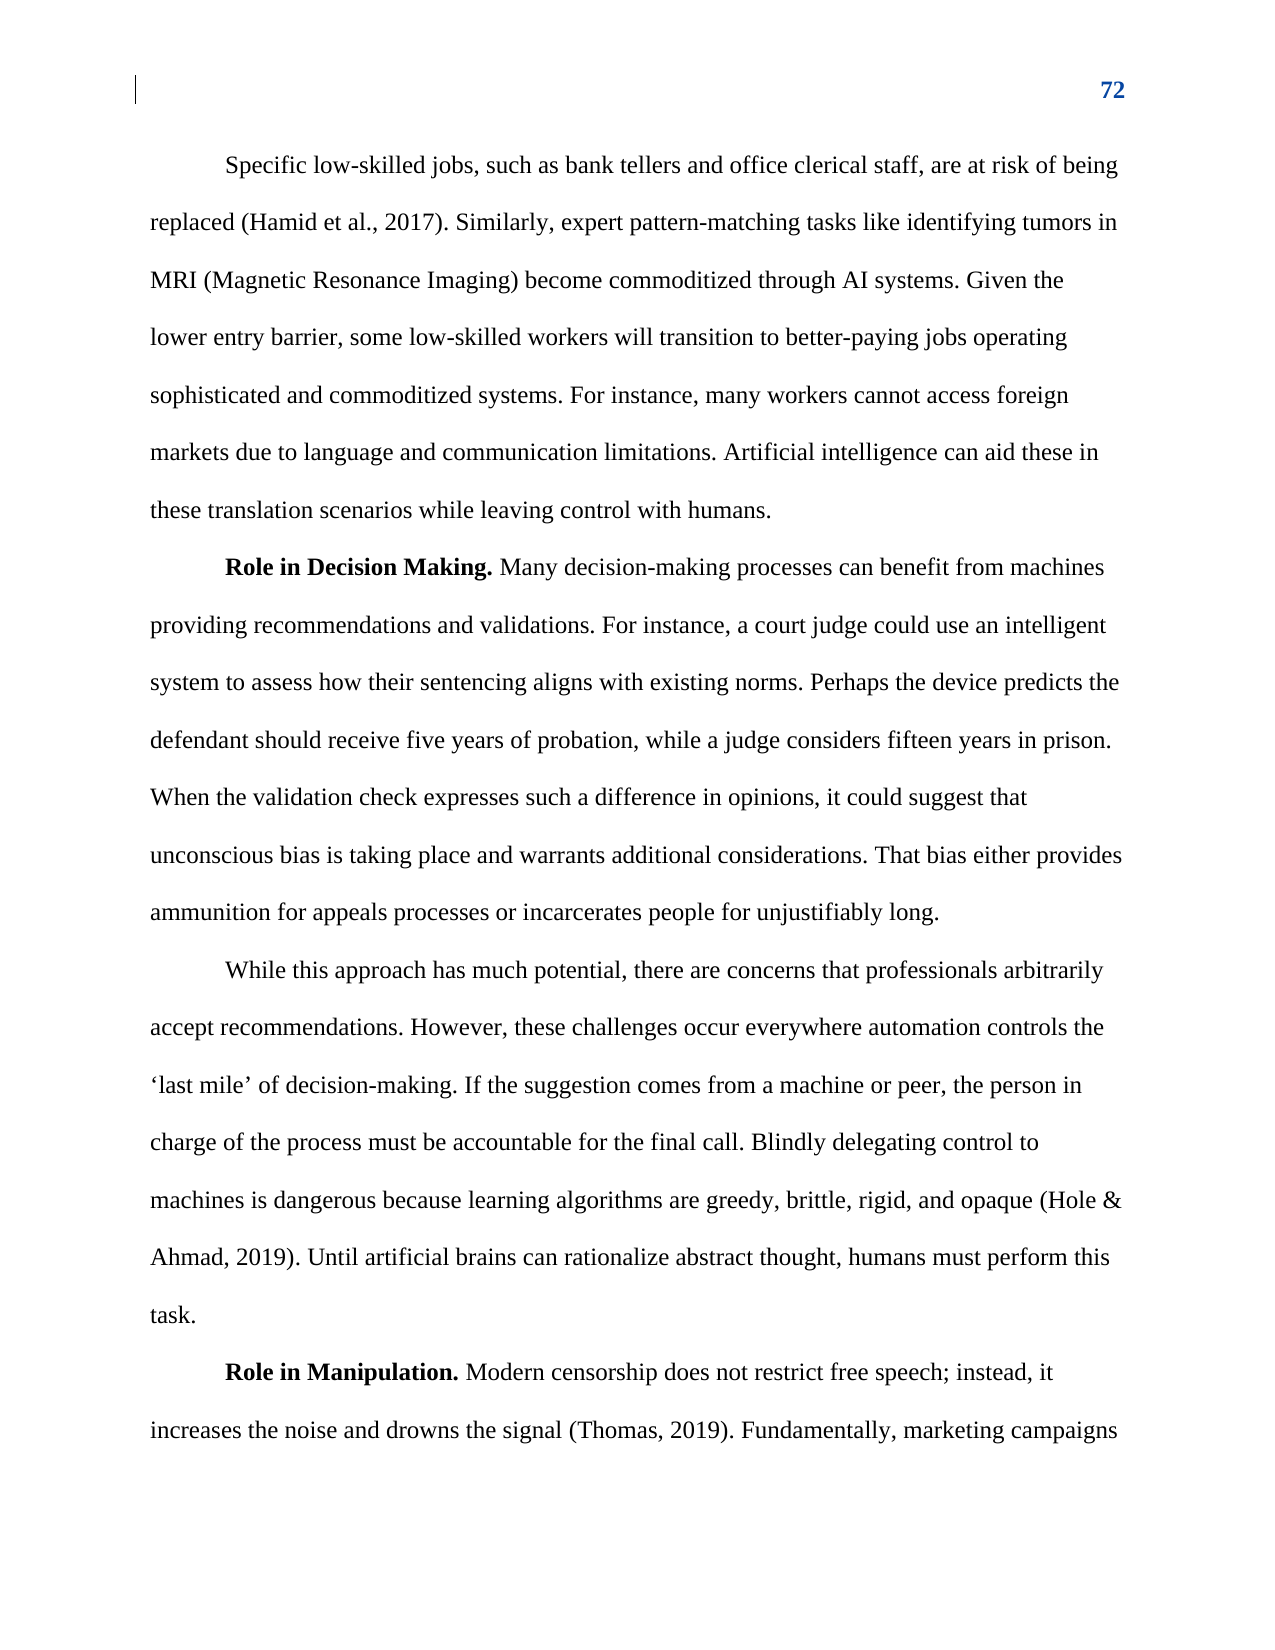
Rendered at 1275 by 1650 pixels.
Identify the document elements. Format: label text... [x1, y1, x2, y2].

text Role in Decision Making. Many decision-making processes can benefit from machines providing recommendations and validations. For instance, a court judge could use an intelligent system to assess how their sentencing aligns with existing norms. Perhaps the device predicts the defendant should receive five years of probation, while a judge considers fifteen years in prison. When the validation check expresses such a difference in opinions, it could suggest that unconscious bias is taking place and warrants additional considerations. That bias either provides ammunition for appeals processes or incarcerates people for unjustifiably long. [150, 552, 1125, 926]
text While this approach has much potential, there are concerns that professionals arbitrarily accept recommendations. However, these challenges occur everywhere automation controls the ‘last mile’ of decision-making. If the suggestion comes from a machine or peer, the person in charge of the process must be accountable for the final call. Blindly delegating control to machines is dangerous because learning algorithms are greedy, brittle, rigid, and opaque. Until artificial brains can rationalize abstract thought, humans must perform this task. [150, 955, 1125, 1329]
text Specific low-skilled jobs, such as bank tellers and office clerical staff, are at risk of being replaced (Hamid et al., 2017). Similarly, expert pattern-matching tasks like identifying tumors in MRI (Magnetic Resonance Imaging) become commoditized through AI systems. Given the lower entry barrier, some low-skilled workers will transition to better-paying jobs operating sophisticated and commoditized systems. For instance, many workers cannot access foreign markets due to language and communication limitations. Artificial intelligence can aid these in these translation scenarios while leaving control with humans. [150, 150, 1125, 524]
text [150, 1357, 1125, 1444]
